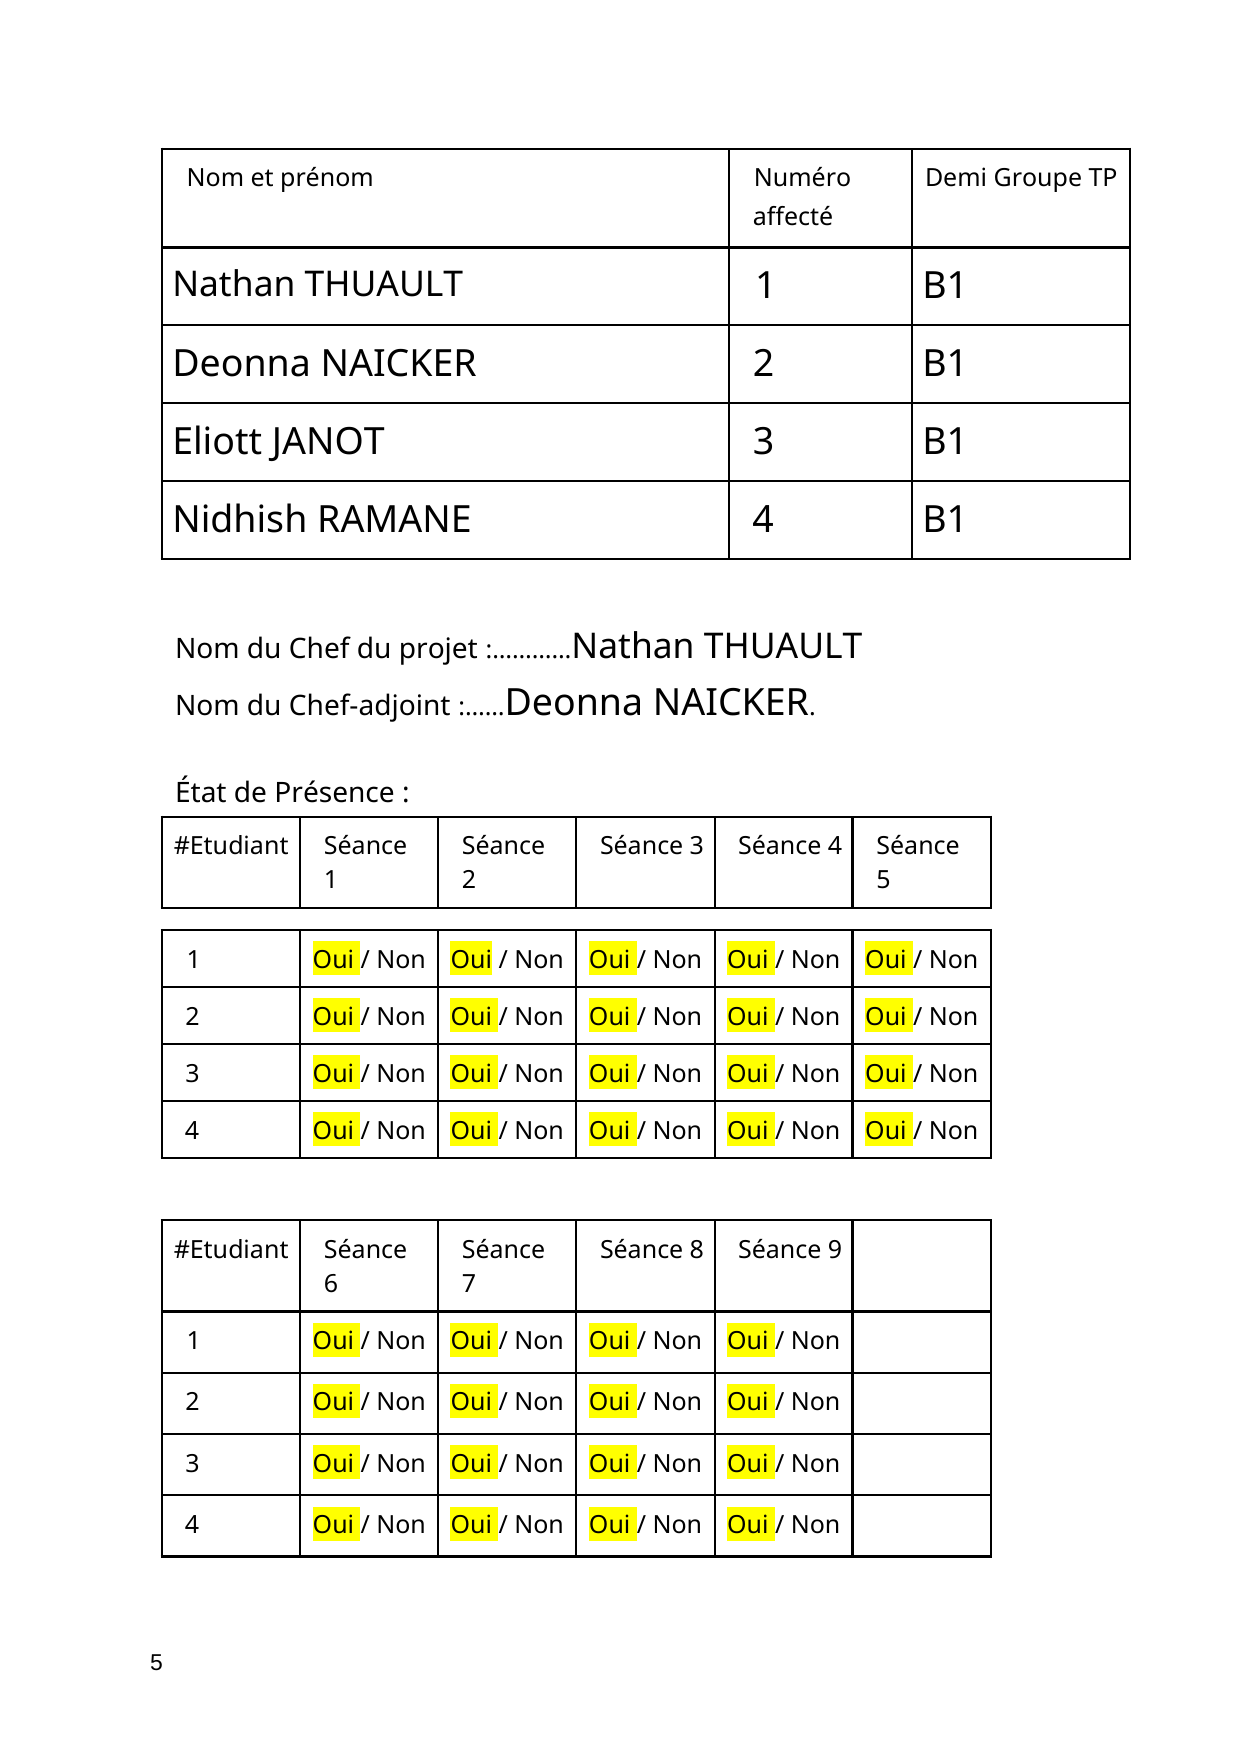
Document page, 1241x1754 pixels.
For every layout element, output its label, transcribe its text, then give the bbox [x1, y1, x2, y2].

table_cell 3 [730, 404, 911, 480]
table_cell Nathan THUAULT [163, 249, 728, 324]
table_cell Deonna NAICKER [163, 326, 728, 402]
table_cell Oui / Non [439, 1313, 575, 1372]
table_cell Oui / Non [301, 1374, 437, 1433]
table_header Oui / Non [301, 931, 437, 986]
table_header Séance 2 [439, 818, 575, 907]
table_header Séance 6 [301, 1221, 437, 1310]
table_cell Oui / Non [301, 1045, 437, 1100]
table_cell Oui / Non [301, 1435, 437, 1494]
table_header [854, 1221, 990, 1310]
table_cell Oui / Non [439, 1435, 575, 1494]
table_cell Oui / Non [577, 1313, 714, 1372]
table_header Séance 5 [854, 818, 990, 907]
table_cell Oui / Non [577, 1102, 714, 1157]
table_header Séance 7 [439, 1221, 575, 1310]
table_header Séance 9 [716, 1221, 851, 1310]
table_cell [854, 1313, 990, 1372]
table_cell Nidhish RAMANE [163, 482, 728, 558]
table_cell 1 [730, 249, 911, 324]
table_cell [854, 1496, 990, 1555]
table_cell 2 [730, 326, 911, 402]
table_cell 4 [163, 1496, 299, 1555]
table_cell Oui / Non [577, 1496, 714, 1555]
table_cell [854, 1374, 990, 1433]
table_cell Oui / Non [716, 1496, 851, 1555]
table_cell Oui / Non [577, 1435, 714, 1494]
table_cell Oui / Non [854, 1045, 990, 1100]
table_header #Etudiant [163, 1221, 299, 1310]
table_cell B1 [913, 249, 1129, 324]
table_cell B1 [913, 326, 1129, 402]
table_header Séance 8 [577, 1221, 714, 1310]
table_cell Oui / Non [301, 1313, 437, 1372]
table_cell Oui / Non [716, 1435, 851, 1494]
table_cell Oui / Non [439, 988, 575, 1043]
table_header Nom et prénom [163, 150, 728, 246]
table_cell Oui / Non [439, 1496, 575, 1555]
table_cell [854, 1435, 990, 1494]
text Nom du Chef du projet :…………Nathan THUAULT [175, 620, 962, 668]
table_cell 3 [163, 1435, 299, 1494]
table_header Oui / Non [439, 931, 575, 986]
table_header Oui / Non [577, 931, 714, 986]
table_cell Oui / Non [301, 1496, 437, 1555]
table_cell Oui / Non [716, 988, 851, 1043]
table_cell 4 [730, 482, 911, 558]
table_header Numéro affecté [730, 150, 911, 246]
table_cell Oui / Non [577, 1045, 714, 1100]
table_cell Oui / Non [854, 988, 990, 1043]
table_cell Oui / Non [439, 1102, 575, 1157]
table_cell Oui / Non [301, 988, 437, 1043]
table_header 1 [163, 931, 299, 986]
table_cell Oui / Non [716, 1045, 851, 1100]
table_cell Oui / Non [301, 1102, 437, 1157]
table_cell B1 [913, 482, 1129, 558]
table_cell Oui / Non [716, 1313, 851, 1372]
text État de Présence : [175, 772, 962, 810]
table_cell Oui / Non [439, 1045, 575, 1100]
table_cell 4 [163, 1102, 299, 1157]
table_cell B1 [913, 404, 1129, 480]
table_cell 2 [163, 988, 299, 1043]
text Nom du Chef-adjoint :……Deonna NAICKER. [175, 675, 962, 726]
table_cell Oui / Non [716, 1102, 851, 1157]
table_header Demi Groupe TP [913, 150, 1129, 246]
table_cell 3 [163, 1045, 299, 1100]
table_cell Oui / Non [577, 1374, 714, 1433]
table_header Oui / Non [854, 931, 990, 986]
table_header Oui / Non [716, 931, 851, 986]
table_cell Eliott JANOT [163, 404, 728, 480]
table_header Séance 3 [577, 818, 714, 907]
table_header Séance 4 [716, 818, 851, 907]
table_cell Oui / Non [439, 1374, 575, 1433]
table_cell Oui / Non [577, 988, 714, 1043]
table_cell 1 [163, 1313, 299, 1372]
table_cell Oui / Non [716, 1374, 851, 1433]
table_header Séance 1 [301, 818, 437, 907]
table_cell Oui / Non [854, 1102, 990, 1157]
table_header #Etudiant [163, 818, 299, 907]
table_cell 2 [163, 1374, 299, 1433]
